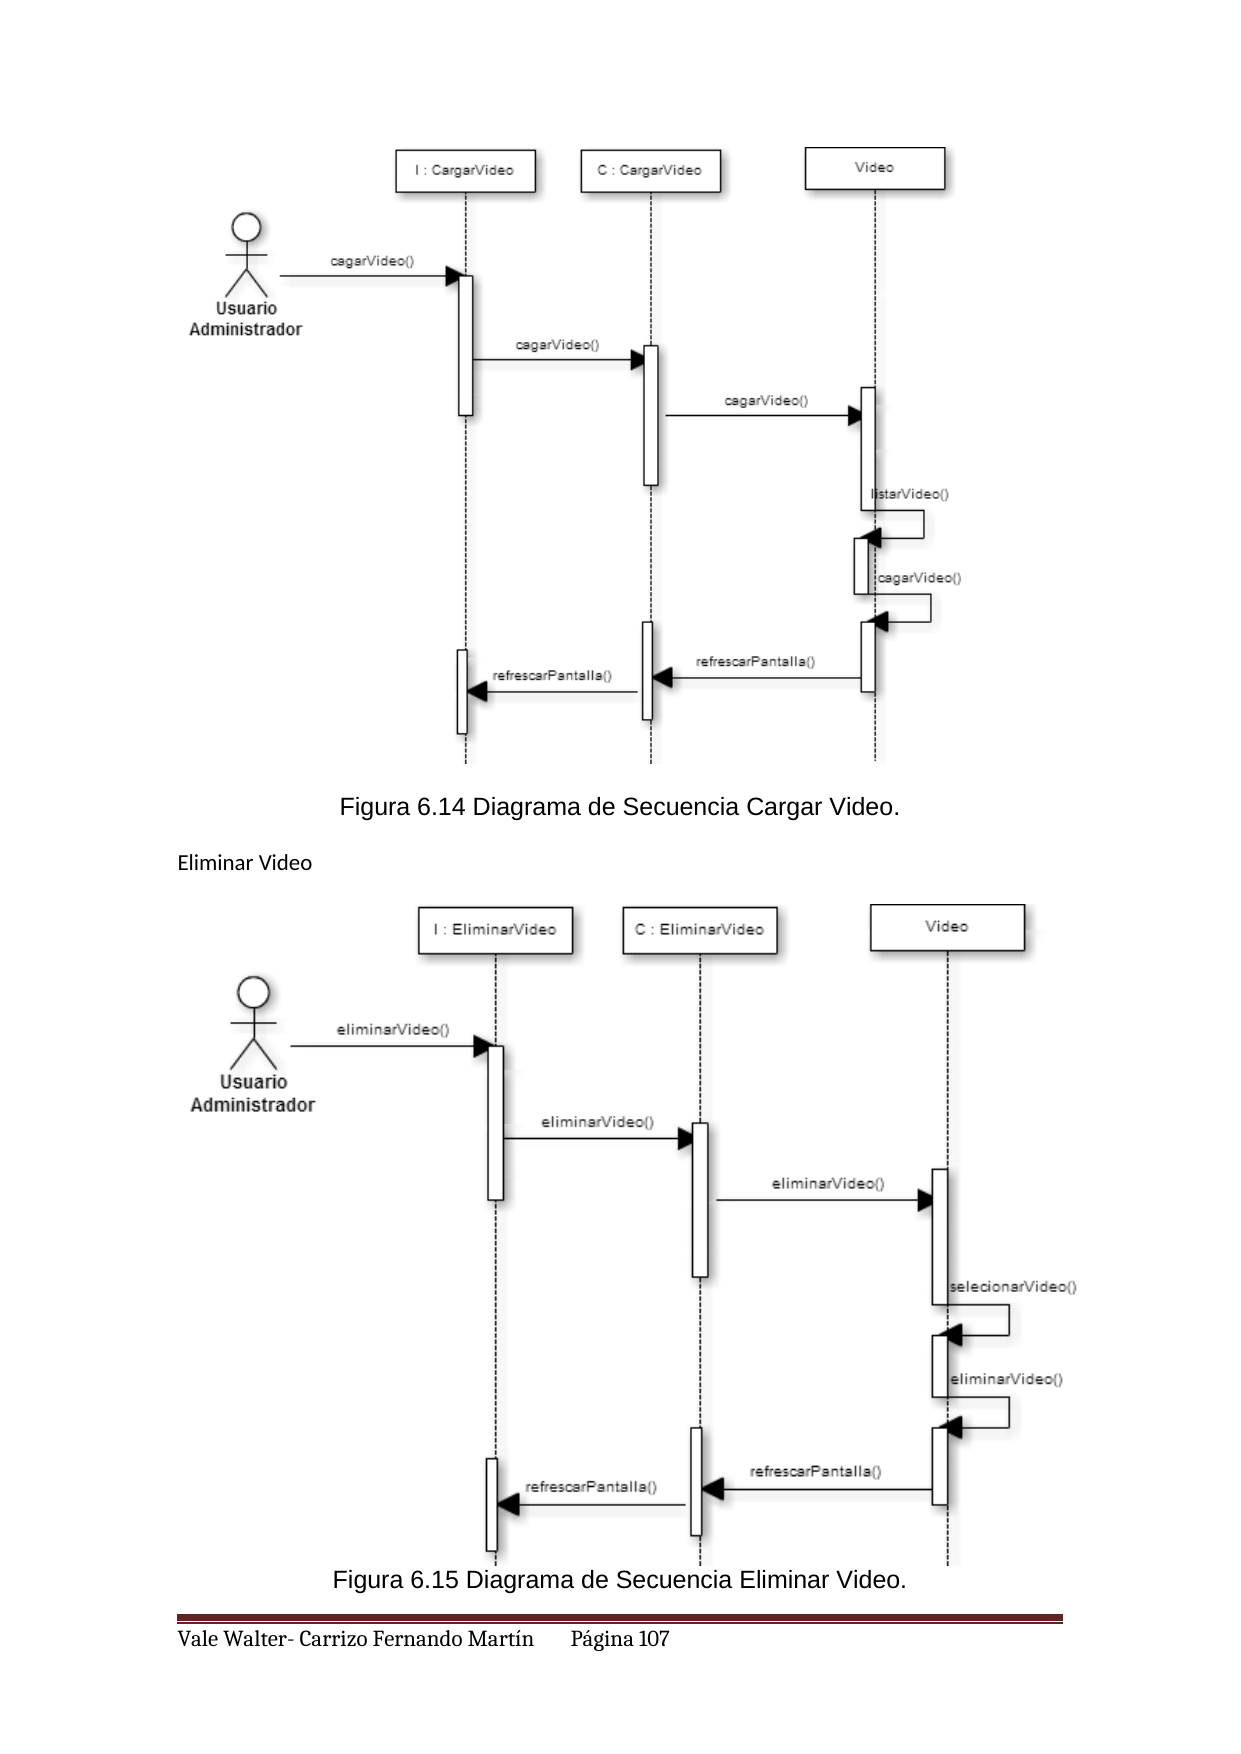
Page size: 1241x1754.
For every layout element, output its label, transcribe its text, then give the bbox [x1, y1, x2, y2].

text Figura 6.15 Diagrama de Secuencia Eliminar Video. [177, 1566, 1063, 1594]
text Eliminar Video [177, 848, 1063, 876]
picture [177, 904, 1081, 1566]
text Figura 6.14 Diagrama de Secuencia Cargar Video. [177, 792, 1063, 820]
picture [177, 147, 1007, 764]
